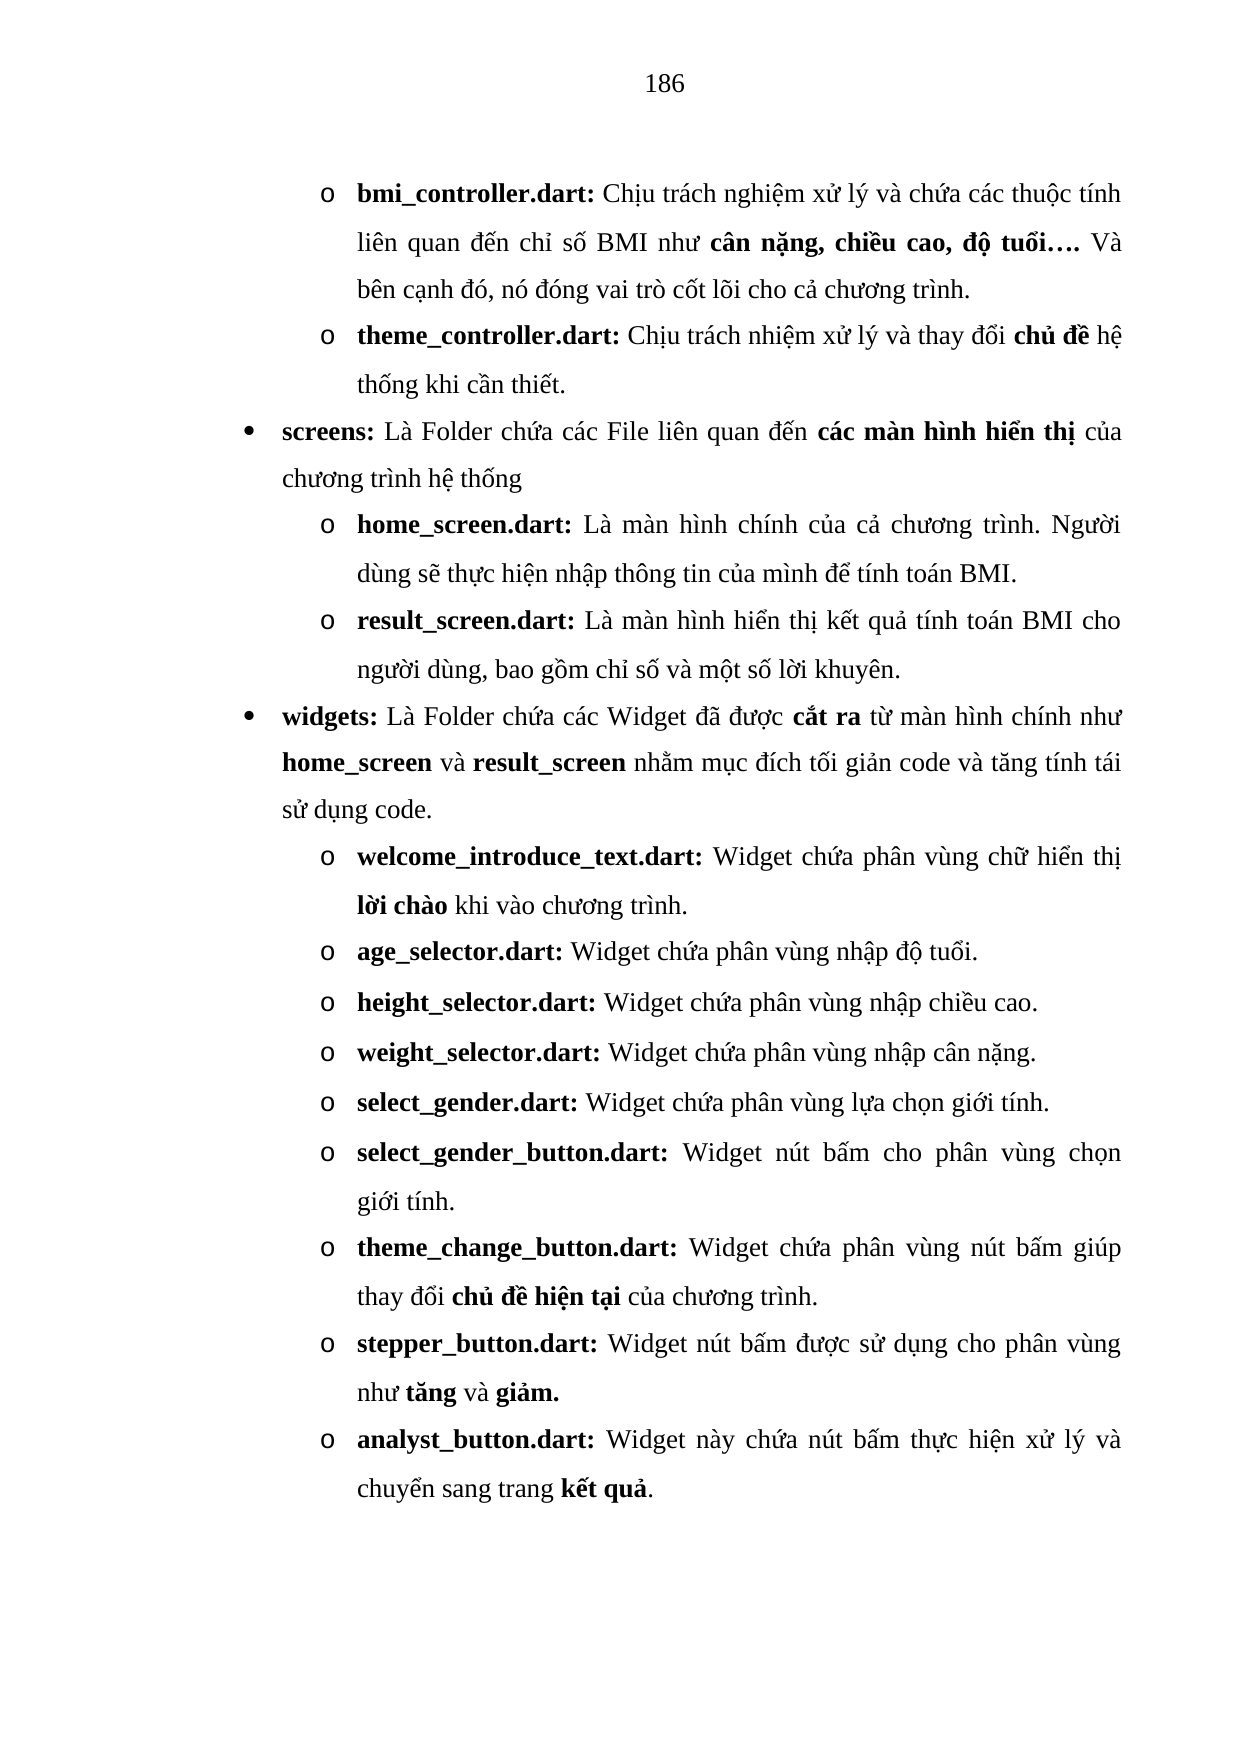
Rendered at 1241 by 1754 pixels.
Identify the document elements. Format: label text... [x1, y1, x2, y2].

list theme_controller.dart: Chịu trách nhiệm xử lý và thay đổi chủ đề hệ thống khi cần thiết. [319, 319, 1122, 399]
list stepper_button.dart: Widget nút bấm được sử dụng cho phân vùng như tăng và giảm. [319, 1327, 1122, 1407]
list weight_selector.dart: Widget chứa phân vùng nhập cân nặng. [319, 1036, 1122, 1069]
list widgets: Là Folder chứa các Widget đã được cắt ra từ màn hình chính như home_screen và result_screen nhằm mục đích tối giản code và tăng tính tái sử dụng code. [244, 700, 1122, 824]
list welcome_introduce_text.dart: Widget chứa phân vùng chữ hiển thị lời chào khi vào chương trình. [319, 840, 1122, 920]
list result_screen.dart: Là màn hình hiển thị kết quả tính toán BMI cho người dùng, bao gồm chỉ số và một số lời khuyên. [319, 604, 1122, 684]
list select_gender_button.dart: Widget nút bấm cho phân vùng chọn giới tính. [319, 1136, 1122, 1216]
list screens: Là Folder chứa các File liên quan đến các màn hình hiển thị của chương trình hệ thống [244, 415, 1122, 493]
list select_gender.dart: Widget chứa phân vùng lựa chọn giới tính. [319, 1086, 1122, 1119]
list age_selector.dart: Widget chứa phân vùng nhập độ tuổi. [319, 936, 1122, 969]
list home_screen.dart: Là màn hình chính của cả chương trình. Người dùng sẽ thực hiện nhập thông tin của mình để tính toán BMI. [319, 508, 1122, 589]
list theme_change_button.dart: Widget chứa phân vùng nút bấm giúp thay đổi chủ đề hiện tại của chương trình. [319, 1232, 1122, 1312]
list analyst_button.dart: Widget này chứa nút bấm thực hiện xử lý và chuyển sang trang kết quả. [319, 1423, 1122, 1503]
list height_selector.dart: Widget chứa phân vùng nhập chiều cao. [319, 986, 1122, 1019]
list bmi_controller.dart: Chịu trách nghiệm xử lý và chứa các thuộc tính liên quan đến chỉ số BMI như cân nặng, chiều cao, độ tuổi…. Và bên cạnh đó, nó đóng vai trò cốt lõi cho cả chương trình. [319, 177, 1122, 304]
